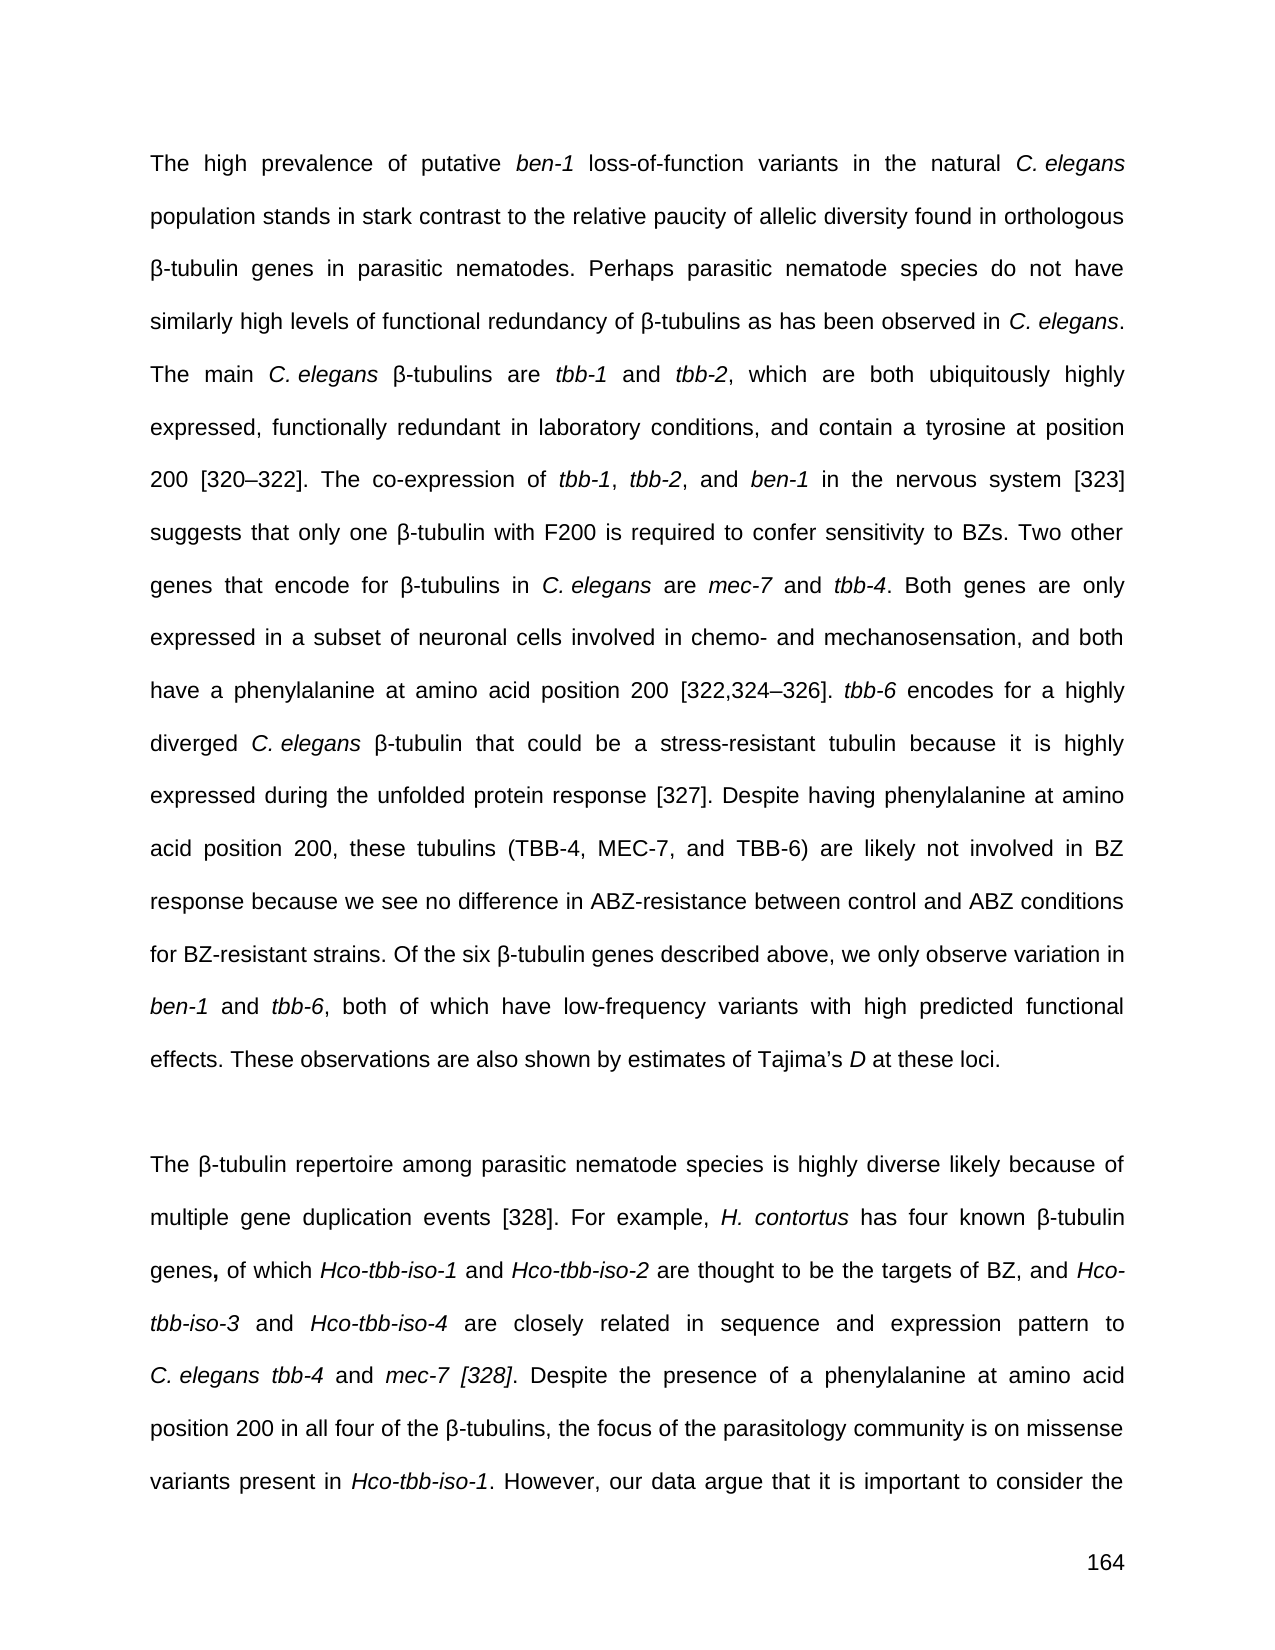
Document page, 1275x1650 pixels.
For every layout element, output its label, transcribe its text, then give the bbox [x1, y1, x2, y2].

text The high prevalence of putative ben-1 loss-of-function variants in the natural C. elegans population stands in stark contrast to the relative paucity of allelic diversity found in orthologous β-tubulin genes in parasitic nematodes. Perhaps parasitic nematode species do not have similarly high levels of functional redundancy of β-tubulins as has been observed in C. elegans. The main C. elegans β-tubulins are tbb-1 and tbb-2, which are both ubiquitously highly expressed, functionally redundant in laboratory conditions, and contain a tyrosine at position 200 [320–322]. The co-expression of tbb-1, tbb-2, and ben-1 in the nervous system [323] suggests that only one β-tubulin with F200 is required to confer sensitivity to BZs. Two other genes that encode for β-tubulins in C. elegans are mec-7 and tbb-4. Both genes are only expressed in a subset of neuronal cells involved in chemo- and mechanosensation, and both have a phenylalanine at amino acid position 200 [322,324–326]. tbb-6 encodes for a highly diverged C. elegans β-tubulin that could be a stress-resistant tubulin because it is highly expressed during the unfolded protein response [327]. Despite having phenylalanine at amino acid position 200, these tubulins (TBB-4, MEC-7, and TBB-6) are likely not involved in BZ response because we see no difference in ABZ-resistance between control and ABZ conditions for BZ-resistant strains. Of the six β-tubulin genes described above, we only observe variation in ben-1 and tbb-6, both of which have low-frequency variants with high predicted functional effects. These observations are also shown by estimates of Tajima’s D at these loci. [150, 150, 1125, 1072]
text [150, 1151, 1125, 1494]
